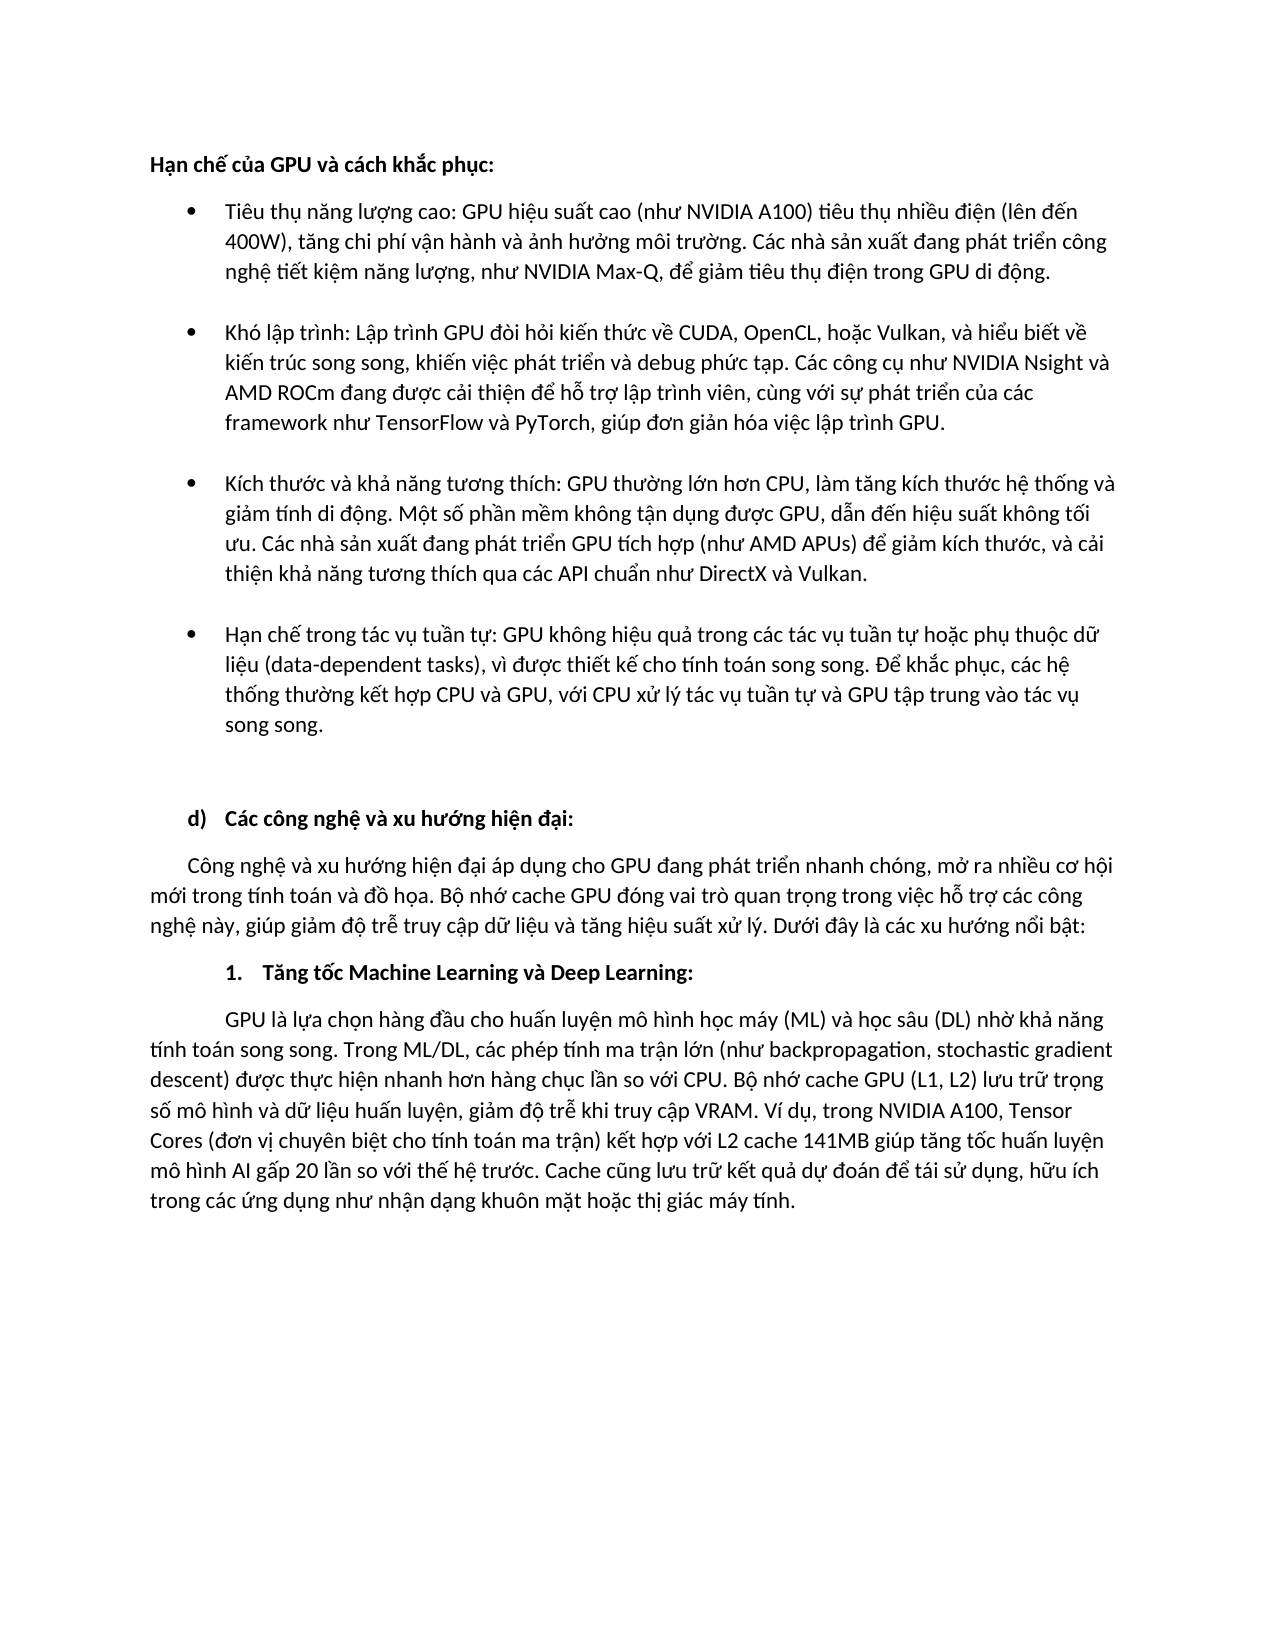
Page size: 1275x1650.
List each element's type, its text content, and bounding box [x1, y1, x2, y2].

list Tăng tốc Machine Learning và Deep Learning: [225, 958, 1125, 986]
text Hạn chế của GPU và cách khắc phục: [150, 150, 1125, 178]
list Khó lập trình: Lập trình GPU đòi hỏi kiến thức về CUDA, OpenCL, hoặc Vulkan, và hiểu biết về kiến trúc song song, khiến việc phát triển và debug phức tạp. Các công cụ như NVIDIA Nsight và AMD ROCm đang được cải thiện để hỗ trợ lập trình viên, cùng với sự phát triển của các framework như TensorFlow và PyTorch, giúp đơn giản hóa việc lập trình GPU. [187, 318, 1125, 436]
list Kích thước và khả năng tương thích: GPU thường lớn hơn CPU, làm tăng kích thước hệ thống và giảm tính di động. Một số phần mềm không tận dụng được GPU, dẫn đến hiệu suất không tối ưu. Các nhà sản xuất đang phát triển GPU tích hợp (như AMD APUs) để giảm kích thước, và cải thiện khả năng tương thích qua các API chuẩn như DirectX và Vulkan. [187, 469, 1125, 587]
text Công nghệ và xu hướng hiện đại áp dụng cho GPU đang phát triển nhanh chóng, mở ra nhiều cơ hội mới trong tính toán và đồ họa. Bộ nhớ cache GPU đóng vai trò quan trọng trong việc hỗ trợ các công nghệ này, giúp giảm độ trễ truy cập dữ liệu và tăng hiệu suất xử lý. Dưới đây là các xu hướng nổi bật: [150, 851, 1125, 939]
list Hạn chế trong tác vụ tuần tự: GPU không hiệu quả trong các tác vụ tuần tự hoặc phụ thuộc dữ liệu (data-dependent tasks), vì được thiết kế cho tính toán song song. Để khắc phục, các hệ thống thường kết hợp CPU và GPU, với CPU xử lý tác vụ tuần tự và GPU tập trung vào tác vụ song song. [187, 620, 1125, 738]
list Tiêu thụ năng lượng cao: GPU hiệu suất cao (như NVIDIA A100) tiêu thụ nhiều điện (lên đến 400W), tăng chi phí vận hành và ảnh hưởng môi trường. Các nhà sản xuất đang phát triển công nghệ tiết kiệm năng lượng, như NVIDIA Max-Q, để giảm tiêu thụ điện trong GPU di động. [187, 197, 1125, 285]
text GPU là lựa chọn hàng đầu cho huấn luyện mô hình học máy (ML) và học sâu (DL) nhờ khả năng tính toán song song. Trong ML/DL, các phép tính ma trận lớn (như backpropagation, stochastic gradient descent) được thực hiện nhanh hơn hàng chục lần so với CPU. Bộ nhớ cache GPU (L1, L2) lưu trữ trọng số mô hình và dữ liệu huấn luyện, giảm độ trễ khi truy cập VRAM. Ví dụ, trong NVIDIA A100, Tensor Cores (đơn vị chuyên biệt cho tính toán ma trận) kết hợp với L2 cache 141MB giúp tăng tốc huấn luyện mô hình AI gấp 20 lần so với thế hệ trước. Cache cũng lưu trữ kết quả dự đoán để tái sử dụng, hữu ích trong các ứng dụng như nhận dạng khuôn mặt hoặc thị giác máy tính. [150, 1005, 1125, 1214]
list Các công nghệ và xu hướng hiện đại: [187, 804, 1125, 832]
